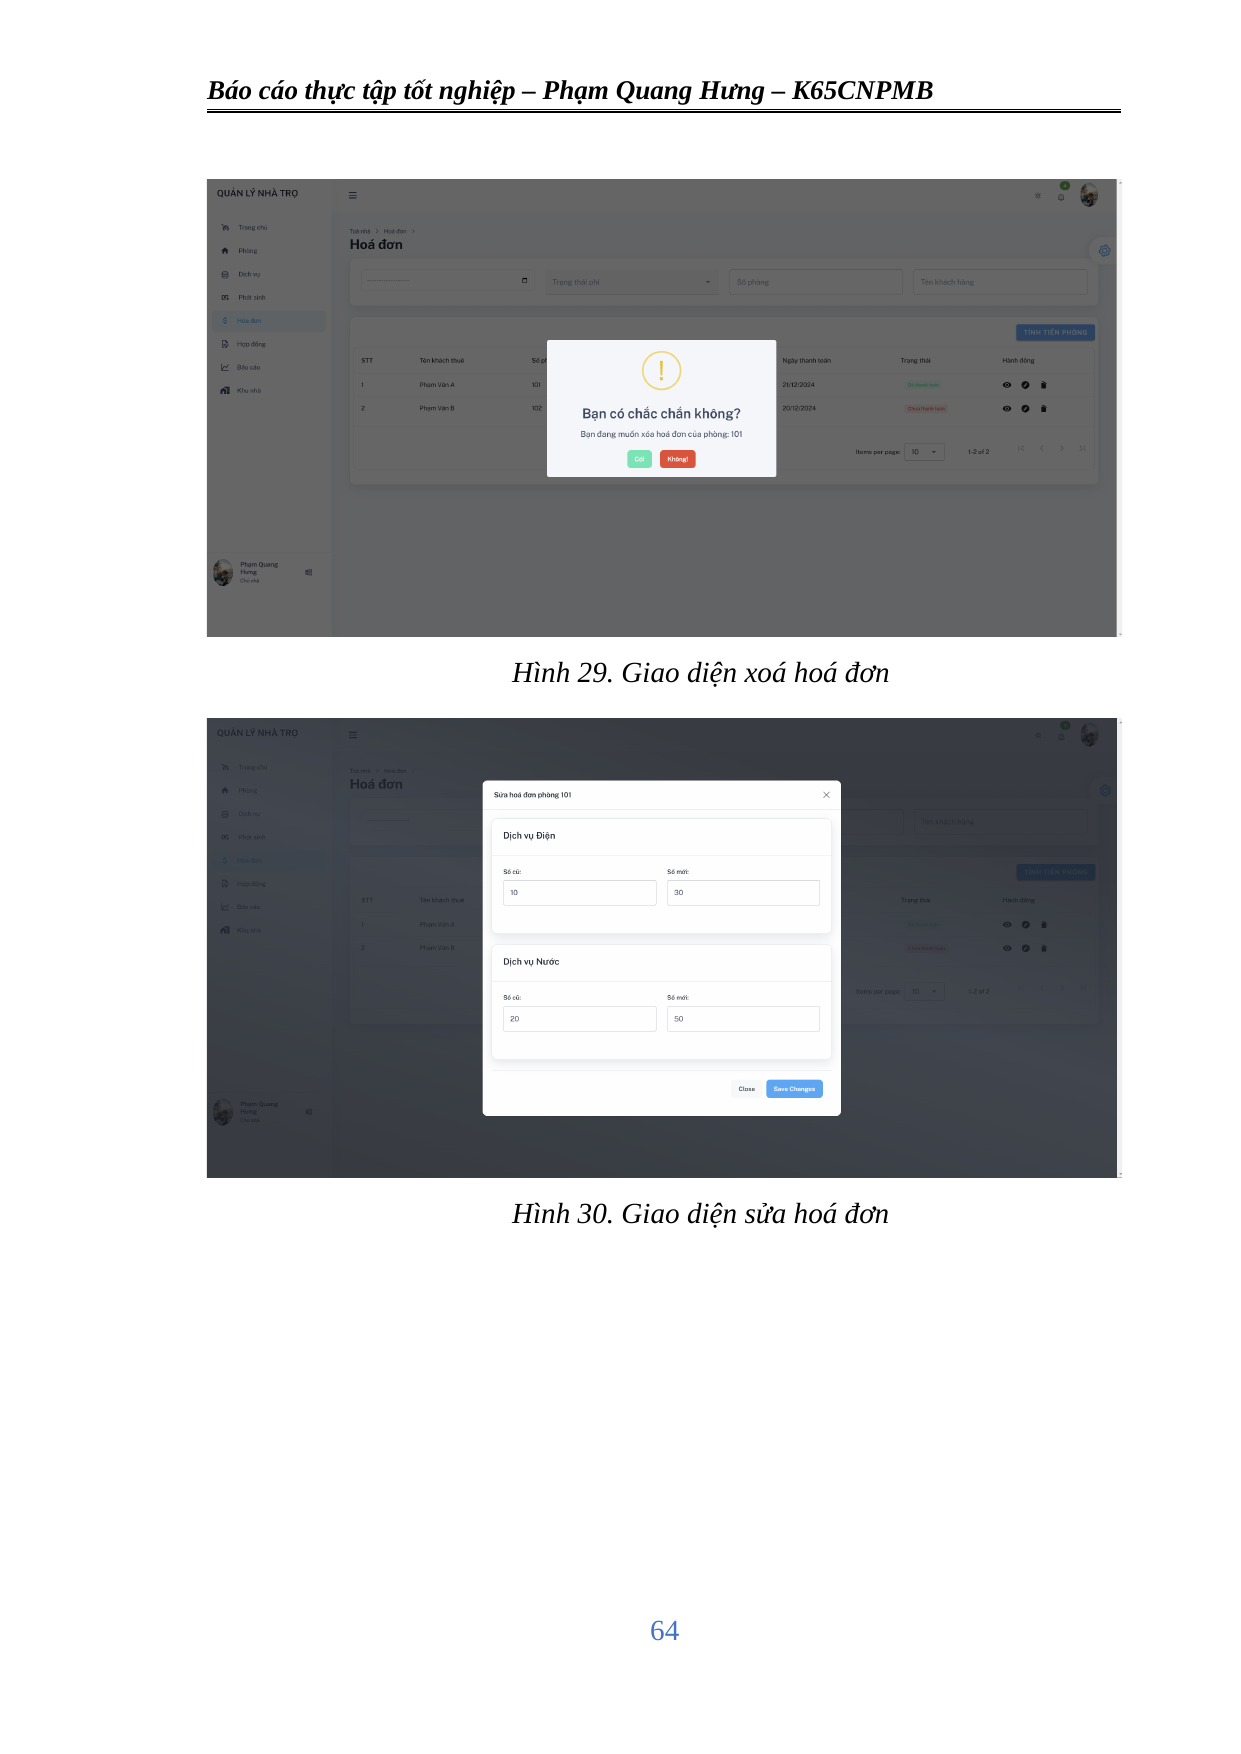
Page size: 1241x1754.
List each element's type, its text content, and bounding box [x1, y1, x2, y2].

picture [206, 718, 1123, 1178]
picture [206, 179, 1123, 637]
